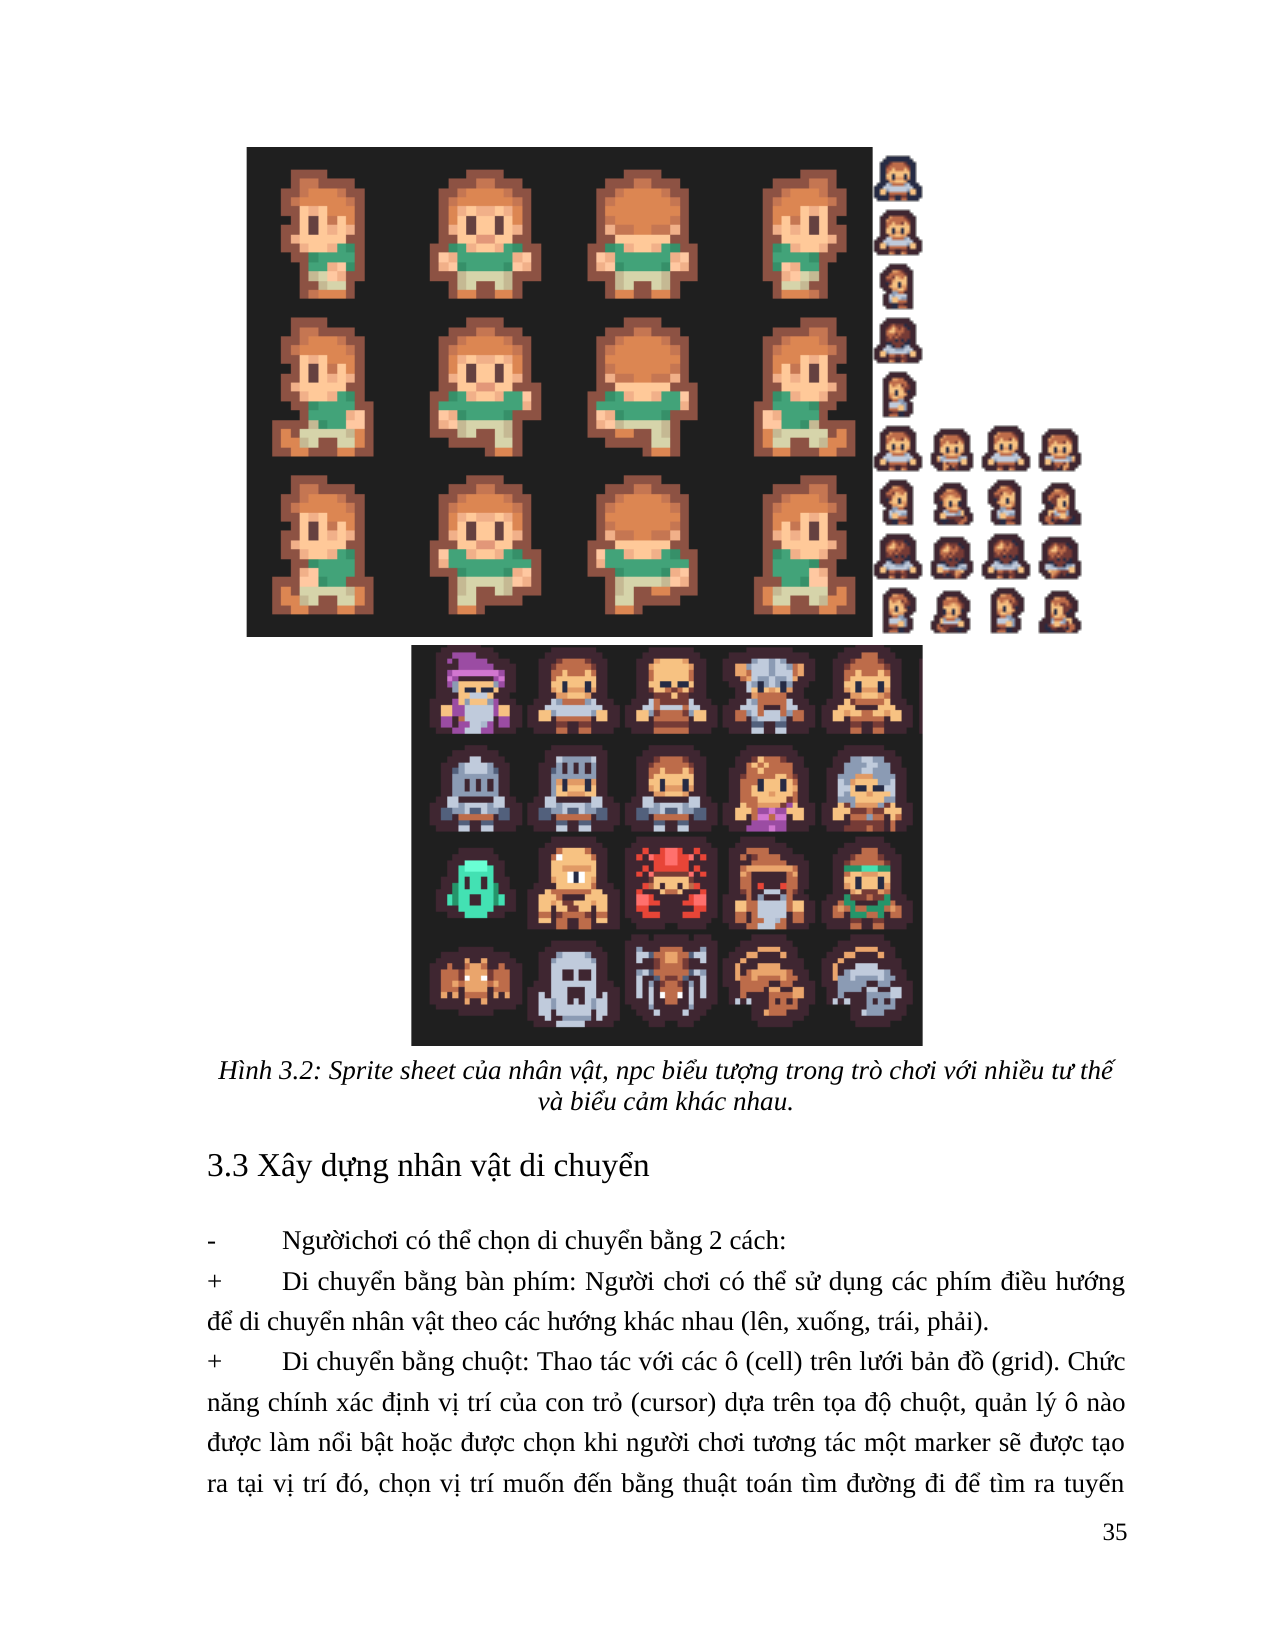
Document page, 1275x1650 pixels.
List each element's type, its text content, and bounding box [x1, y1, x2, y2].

subtitle 3.3 Xây dựng nhân vật di chuyển [207, 1145, 1127, 1184]
text Hình 3.2: Sprite sheet của nhân vật, npc biểu tượng trong trò chơi với nhiều tư thế và biểu cảm khác nhau. [207, 1054, 1127, 1116]
picture [411, 645, 923, 1046]
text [207, 1346, 1127, 1498]
picture [246, 147, 1088, 637]
text - Ngườichơi có thể chọn di chuyển bằng 2 cách: [207, 1224, 1127, 1255]
text + Di chuyển bằng bàn phím: Người chơi có thể sử dụng các phím điều hướng để di chuyển nhân vật theo các hướng khác nhau (lên, xuống, trái, phải). [207, 1265, 1127, 1336]
